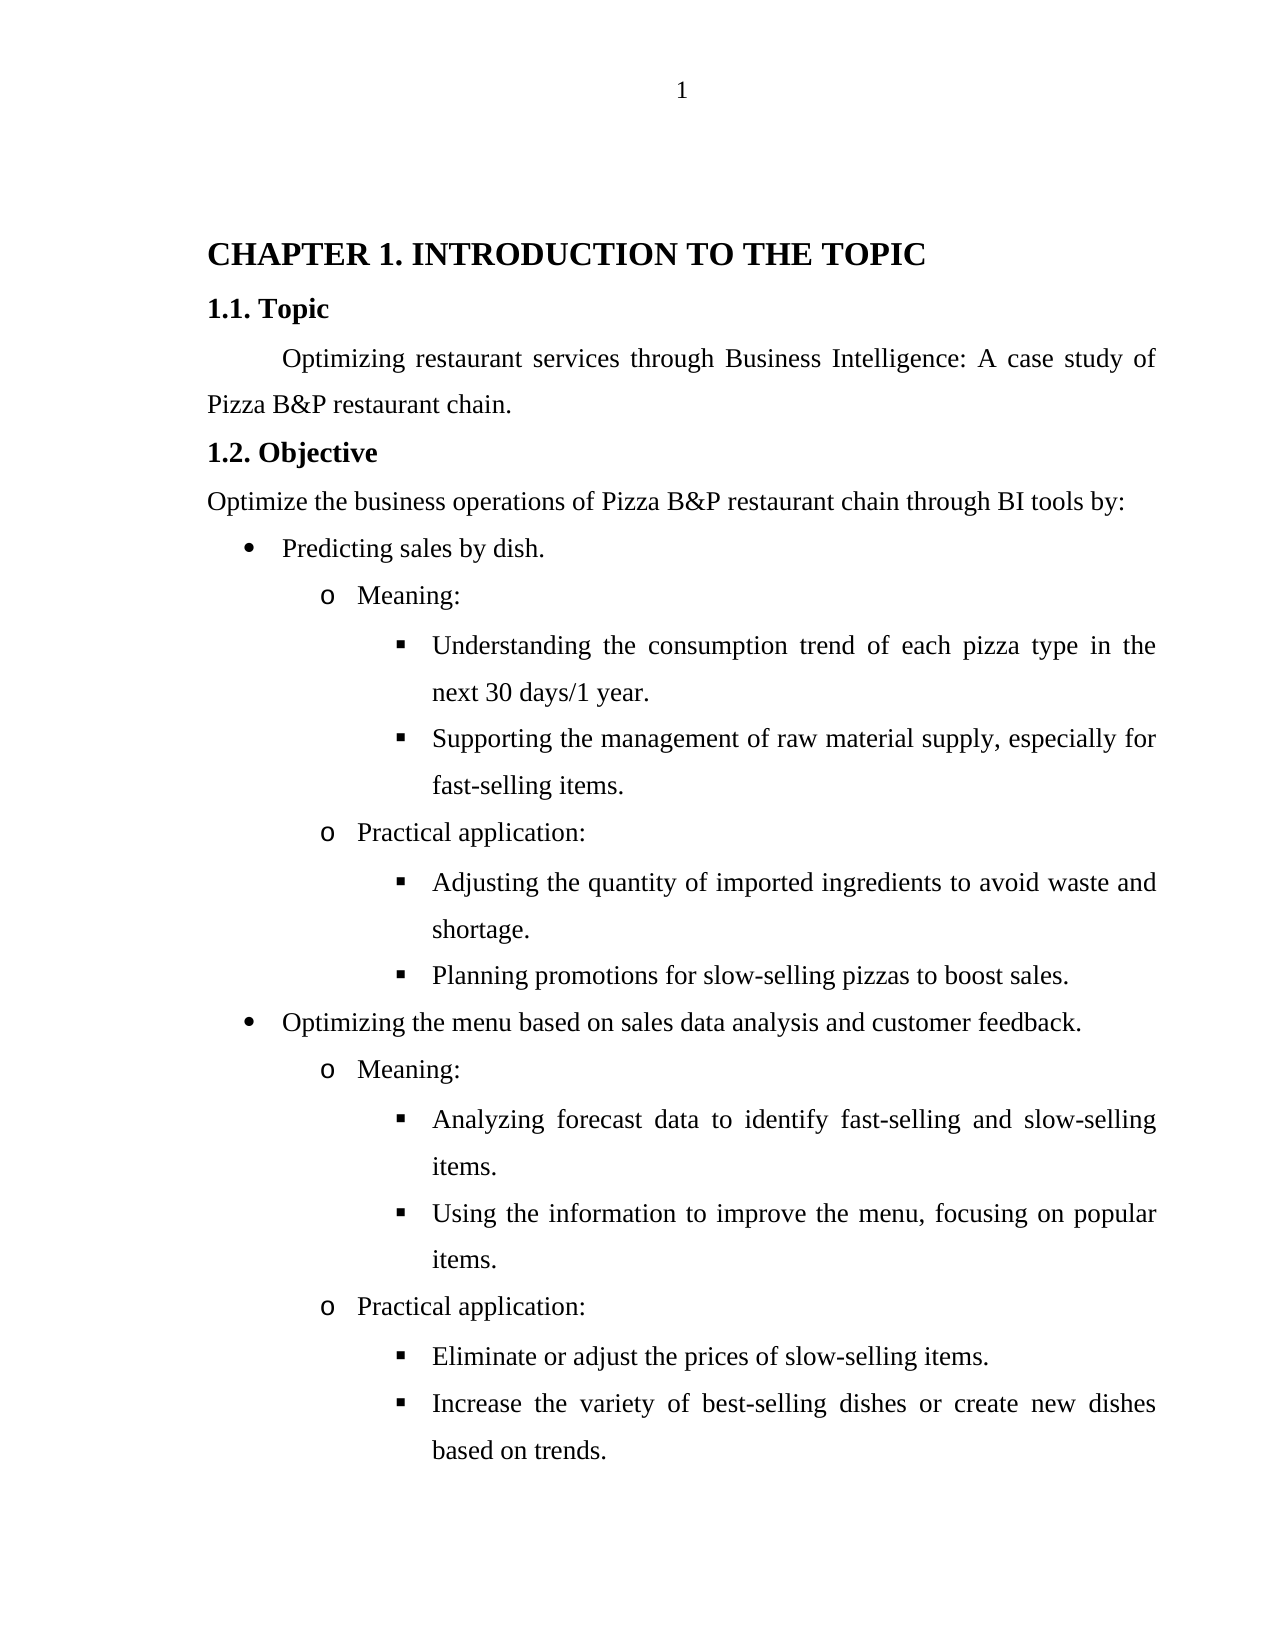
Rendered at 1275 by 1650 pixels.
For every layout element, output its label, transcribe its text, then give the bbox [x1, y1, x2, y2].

text Optimizing restaurant services through Business Intelligence: A case study of Pizza B&P restaurant chain. [207, 342, 1157, 419]
list Using the information to improve the menu, focusing on popular items. [394, 1197, 1157, 1274]
list Optimizing the menu based on sales data analysis and customer feedback. [244, 1006, 1157, 1037]
text 1.1. Topic [207, 291, 1157, 325]
list Understanding the consumption trend of each pizza type in the next 30 days/1 year. [394, 629, 1157, 707]
list Practical application: [319, 816, 1157, 849]
subtitle CHAPTER 1. INTRODUCTION TO THE TOPIC [207, 234, 1157, 272]
list Predicting sales by dish. [244, 532, 1157, 563]
list Increase the variety of best-selling dishes or create new dishes based on trends. [394, 1387, 1157, 1465]
list Analyzing forecast data to identify fast-selling and slow-selling items. [394, 1103, 1157, 1181]
list Meaning: [319, 579, 1157, 612]
list Meaning: [319, 1053, 1157, 1087]
text 1.2. Objective [207, 435, 1157, 468]
list Supporting the management of raw material supply, especially for fast-selling items. [394, 722, 1157, 800]
list Planning promotions for slow-selling pizzas to boost sales. [394, 959, 1157, 991]
text Optimize the business operations of Pizza B&P restaurant chain through BI tools by: [207, 485, 1157, 516]
list Adjusting the quantity of imported ingredients to avoid waste and shortage. [394, 866, 1157, 944]
list Practical application: [319, 1290, 1157, 1323]
list Eliminate or adjust the prices of slow-selling items. [394, 1340, 1157, 1371]
